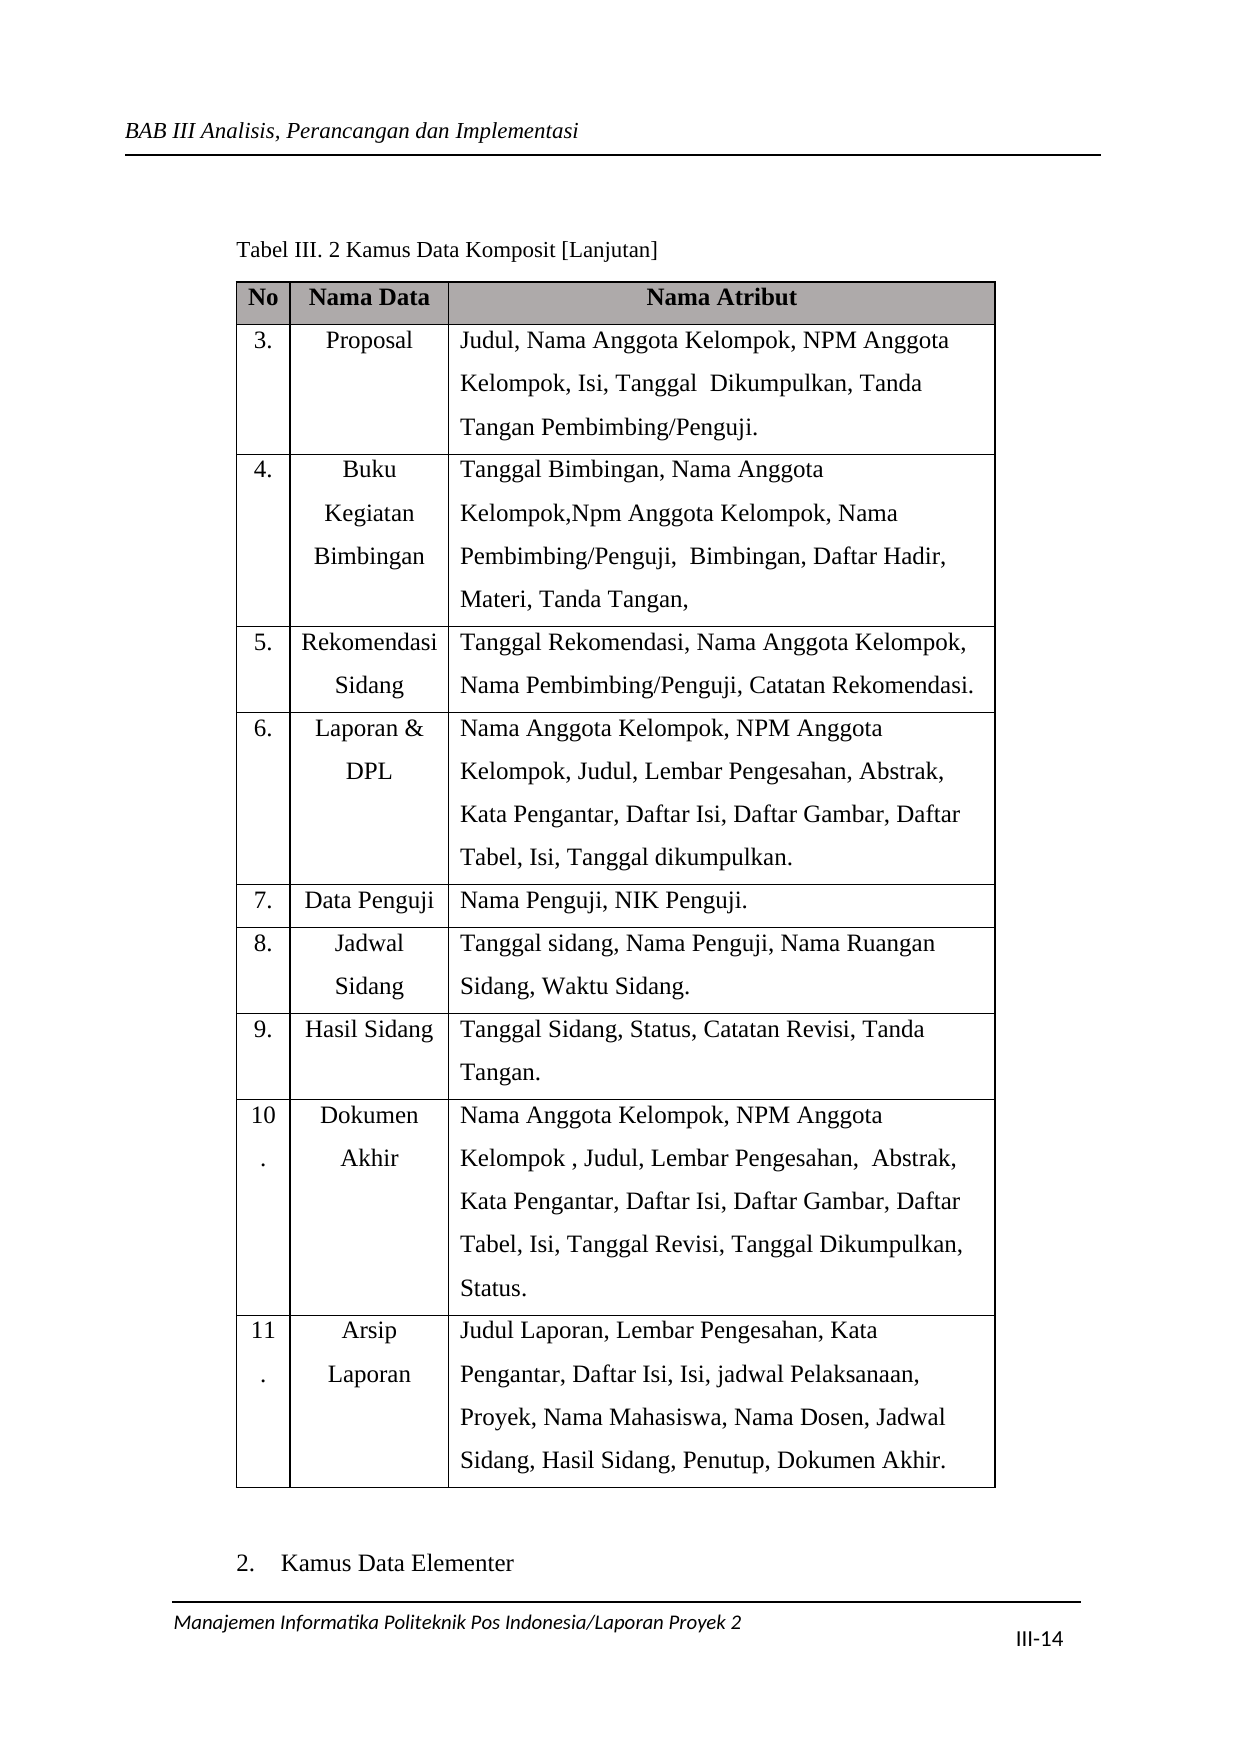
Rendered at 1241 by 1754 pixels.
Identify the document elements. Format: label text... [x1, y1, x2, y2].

table_cell 7. [237, 885, 289, 927]
list Kamus Data Elementer [236, 1548, 1063, 1576]
table_cell Proposal [291, 325, 448, 453]
table_cell 11. [237, 1316, 289, 1487]
table_cell Dokumen Akhir [291, 1100, 448, 1314]
table_cell Rekomendasi Sidang [291, 627, 448, 712]
text Tabel III. 2 Kamus Data Komposit [Lanjutan] [236, 236, 1063, 263]
table_cell 5. [237, 627, 289, 712]
table_cell Jadwal Sidang [291, 928, 448, 1013]
table_cell Laporan & DPL [291, 713, 448, 884]
table_header Nama Data [291, 283, 448, 324]
table_cell Tanggal Bimbingan, Nama Anggota Kelompok,Npm Anggota Kelompok, Nama Pembimbing/Penguji, Bimbingan, Daftar Hadir, Materi, Tanda Tangan, [449, 455, 994, 626]
table_cell Tanggal Rekomendasi, Nama Anggota Kelompok, Nama Pembimbing/Penguji, Catatan Rekomendasi. [449, 627, 994, 712]
table_header No [237, 283, 289, 324]
table_cell Buku Kegiatan Bimbingan [291, 455, 448, 626]
table_cell 10. [237, 1100, 289, 1314]
table_cell Judul, Nama Anggota Kelompok, NPM Anggota Kelompok, Isi, Tanggal Dikumpulkan, Tanda Tangan Pembimbing/Penguji. [449, 325, 994, 453]
table_cell Arsip Laporan [291, 1316, 448, 1487]
table_cell Nama Penguji, NIK Penguji. [449, 885, 994, 927]
table_cell Tanggal sidang, Nama Penguji, Nama Ruangan Sidang, Waktu Sidang. [449, 928, 994, 1013]
table_cell Nama Anggota Kelompok, NPM Anggota Kelompok , Judul, Lembar Pengesahan, Abstrak, Kata Pengantar, Daftar Isi, Daftar Gambar, Daftar Tabel, Isi, Tanggal Revisi, Tanggal Dikumpulkan, Status. [449, 1100, 994, 1314]
table_cell 8. [237, 928, 289, 1013]
table_header Nama Atribut [449, 283, 994, 324]
table_cell 6. [237, 713, 289, 884]
table_cell 9. [237, 1014, 289, 1099]
table_cell Tanggal Sidang, Status, Catatan Revisi, Tanda Tangan. [449, 1014, 994, 1099]
table_cell Hasil Sidang [291, 1014, 448, 1099]
table_cell 3. [237, 325, 289, 453]
table_cell Data Penguji [291, 885, 448, 927]
table_cell Nama Anggota Kelompok, NPM Anggota Kelompok, Judul, Lembar Pengesahan, Abstrak, Kata Pengantar, Daftar Isi, Daftar Gambar, Daftar Tabel, Isi, Tanggal dikumpulkan. [449, 713, 994, 884]
table_cell 4. [237, 455, 289, 626]
table_cell Judul Laporan, Lembar Pengesahan, Kata Pengantar, Daftar Isi, Isi, jadwal Pelaksanaan, Proyek, Nama Mahasiswa, Nama Dosen, Jadwal Sidang, Hasil Sidang, Penutup, Dokumen Akhir. [449, 1316, 994, 1487]
